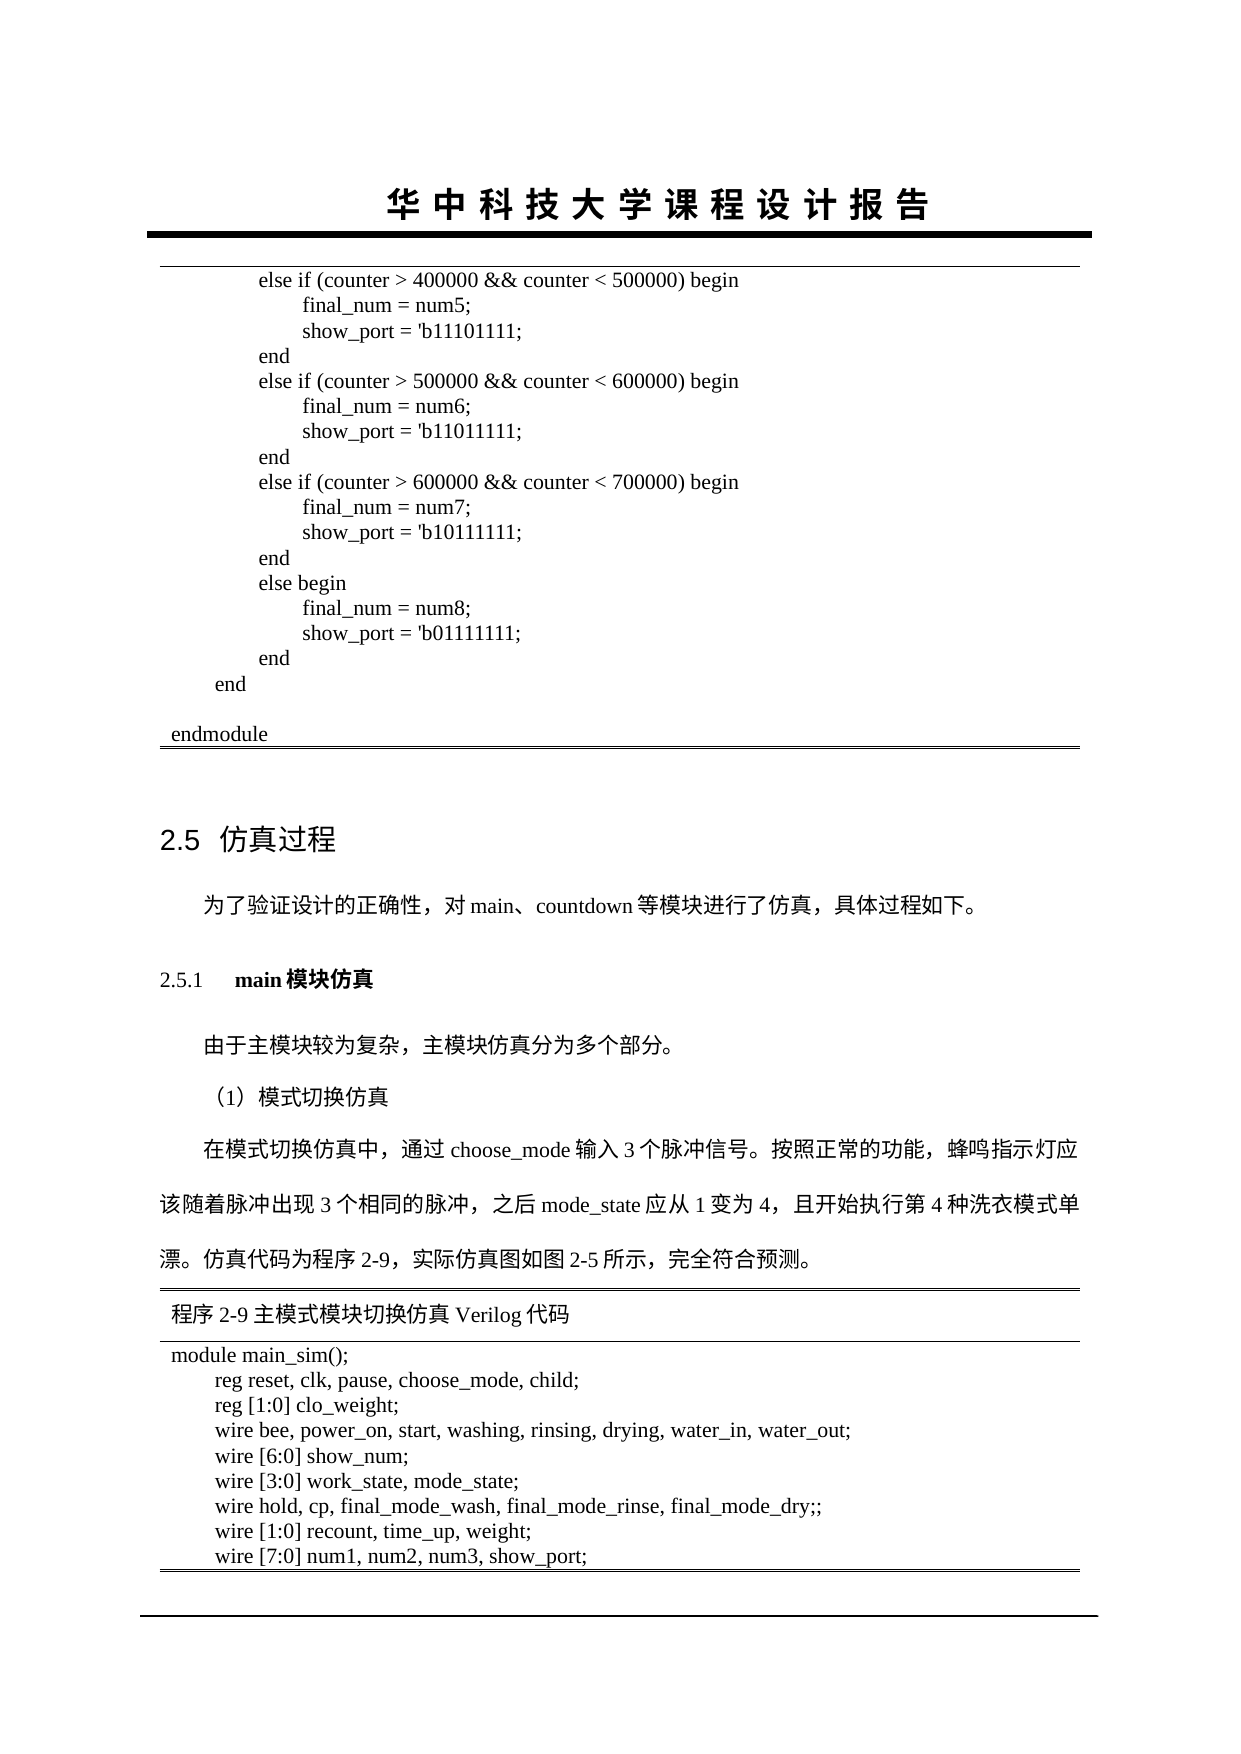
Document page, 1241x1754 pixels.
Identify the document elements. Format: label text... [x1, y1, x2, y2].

text 在模式切换仿真中，通过choose_mode输入3个脉冲信号。按照正常的功能，蜂鸣指示灯应该随着脉冲出现3个相同的脉冲，之后mode_state应从1变为4，且开始执行第4种洗衣模式单漂。仿真代码为程序2-9，实际仿真图如图2-5所示，完全符合预测。 [159, 1125, 1081, 1279]
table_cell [160, 1342, 1080, 1569]
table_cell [160, 267, 1080, 746]
text 为了验证设计的正确性，对main、countdown等模块进行了仿真，具体过程如下。 [159, 881, 1081, 926]
list 模式切换仿真 [203, 1073, 1081, 1117]
table_header 程序2-9 主模式模块切换仿真Verilog代码 [160, 1291, 1080, 1341]
subtitle main模块仿真 [159, 955, 1081, 999]
text 由于主模块较为复杂，主模块仿真分为多个部分。 [159, 1021, 1081, 1066]
subtitle 仿真过程 [159, 815, 1081, 859]
